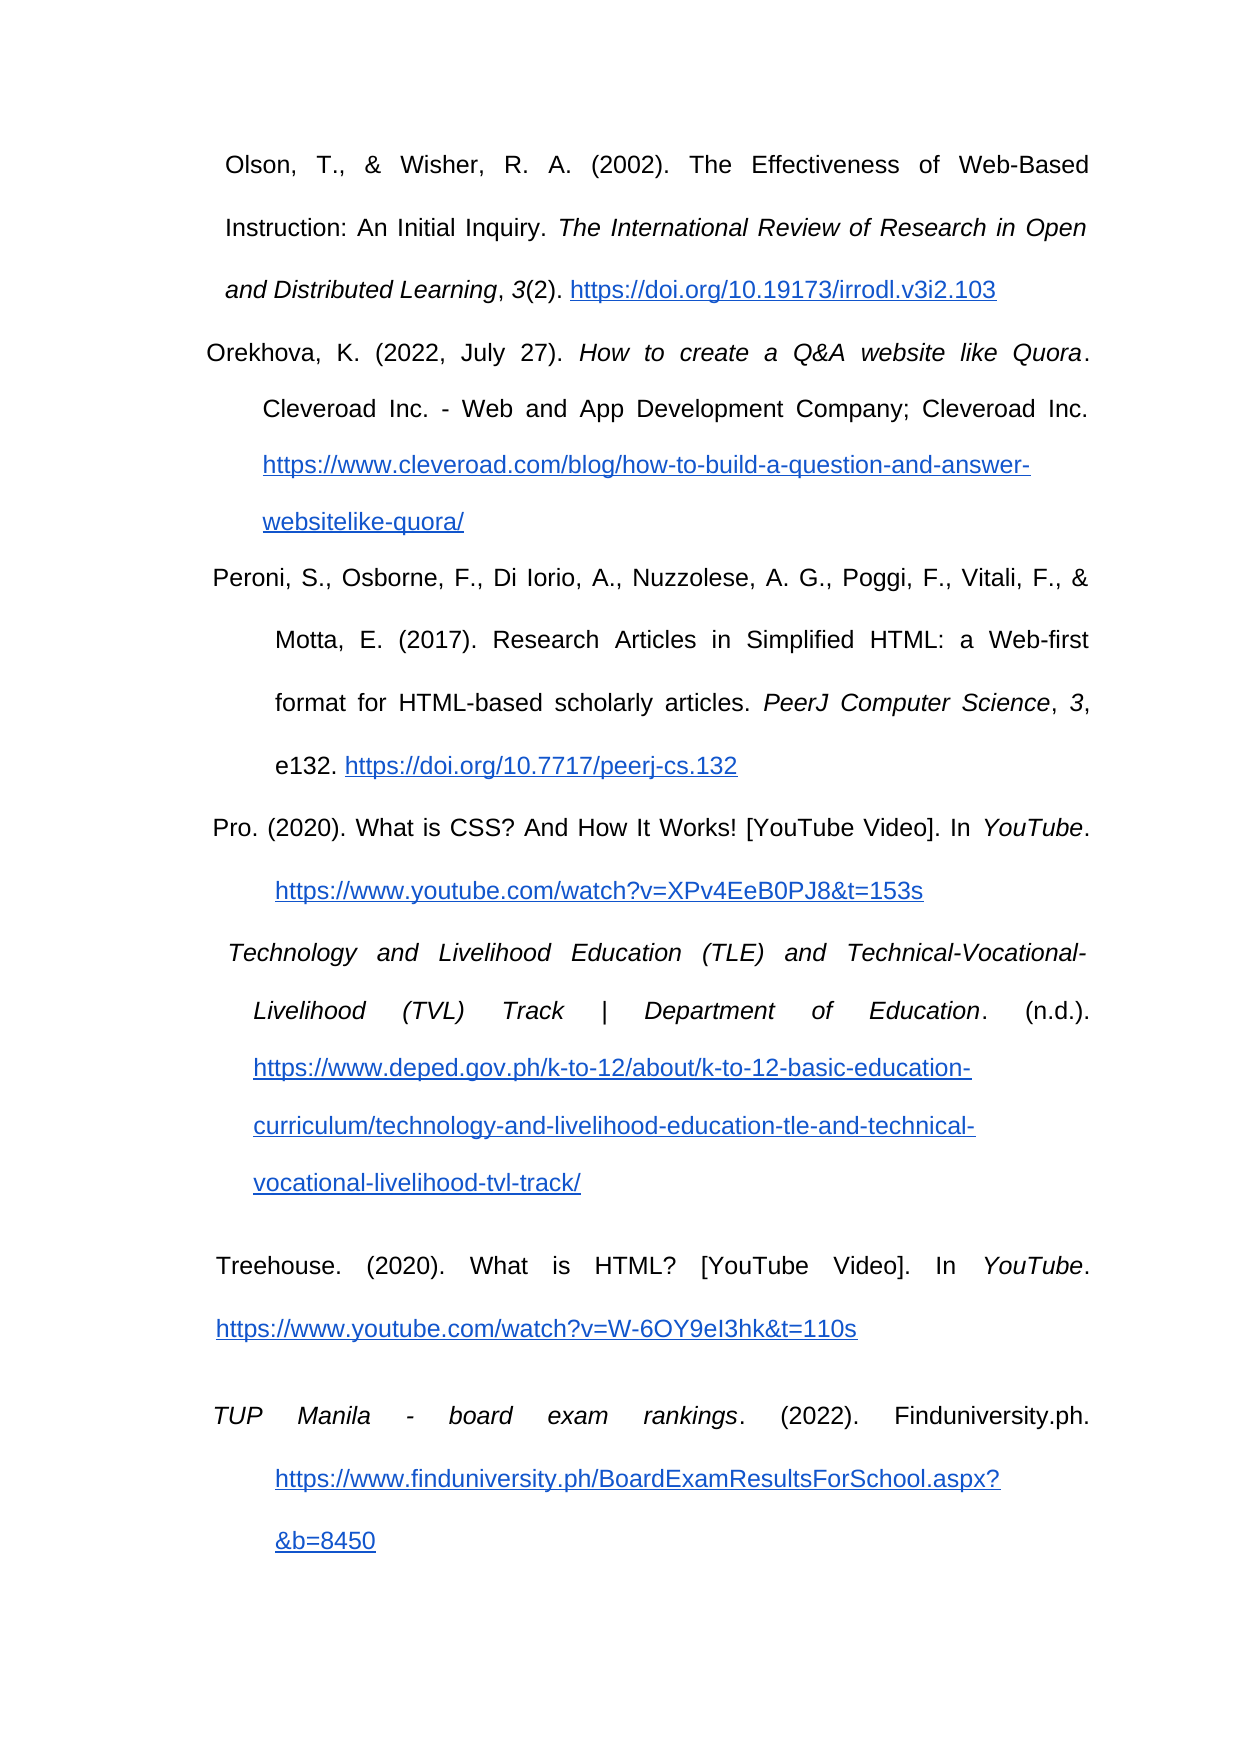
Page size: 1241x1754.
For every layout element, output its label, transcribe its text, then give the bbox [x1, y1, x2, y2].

text Peroni, S., Osborne, F., Di Iorio, A., Nuzzolese, A. G., Poggi, F., Vitali, F., & Motta, E. (2017). Research Articles in Simplified HTML: a Web-first format for HTML-based scholarly articles. PeerJ Computer Science, 3, e132. https://doi.org/10.7717/peerj-cs.132 [212, 563, 1090, 779]
text Technology and Livelihood Education (TLE) and Technical-Vocational-Livelihood (TVL) Track | Department of Education. (n.d.). https://www.deped.gov.ph/k-to-12/about/k-to-12-basic-education-curriculum/technology-and-livelihood-education-tle-and-technical-vocational-livelihood-tvl-track/ [187, 938, 1090, 1197]
text TUP Manila - board exam rankings. (2022). Finduniversity.ph. https://www.finduniversity.ph/BoardExamResultsForSchool.aspx?&b=8450 [212, 1401, 1090, 1555]
text Olson, T., & Wisher, R. A. (2002). The Effectiveness of Web-Based Instruction: An Initial Inquiry. The International Review of Research in Open and Distributed Learning, 3(2). https://doi.org/10.19173/irrodl.v3i2.103 [225, 150, 1090, 304]
text Pro. (2020). What is CSS? And How It Works! [YouTube Video]. In YouTube. https://www.youtube.com/watch?v=XPv4EeB0PJ8&t=153s [212, 813, 1090, 904]
text Treehouse. (2020). What is HTML? [YouTube Video]. In YouTube. https://www.youtube.com/watch?v=W-6OY9eI3hk&t=110s [216, 1251, 1090, 1342]
text Orekhova, K. (2022, July 27). How to create a Q&A website like Quora. Cleveroad Inc. - Web and App Development Company; Cleveroad Inc. https://www.cleveroad.com/blog/how-to-build-a-question-and-answer-websitelike-quora/ [206, 338, 1090, 535]
